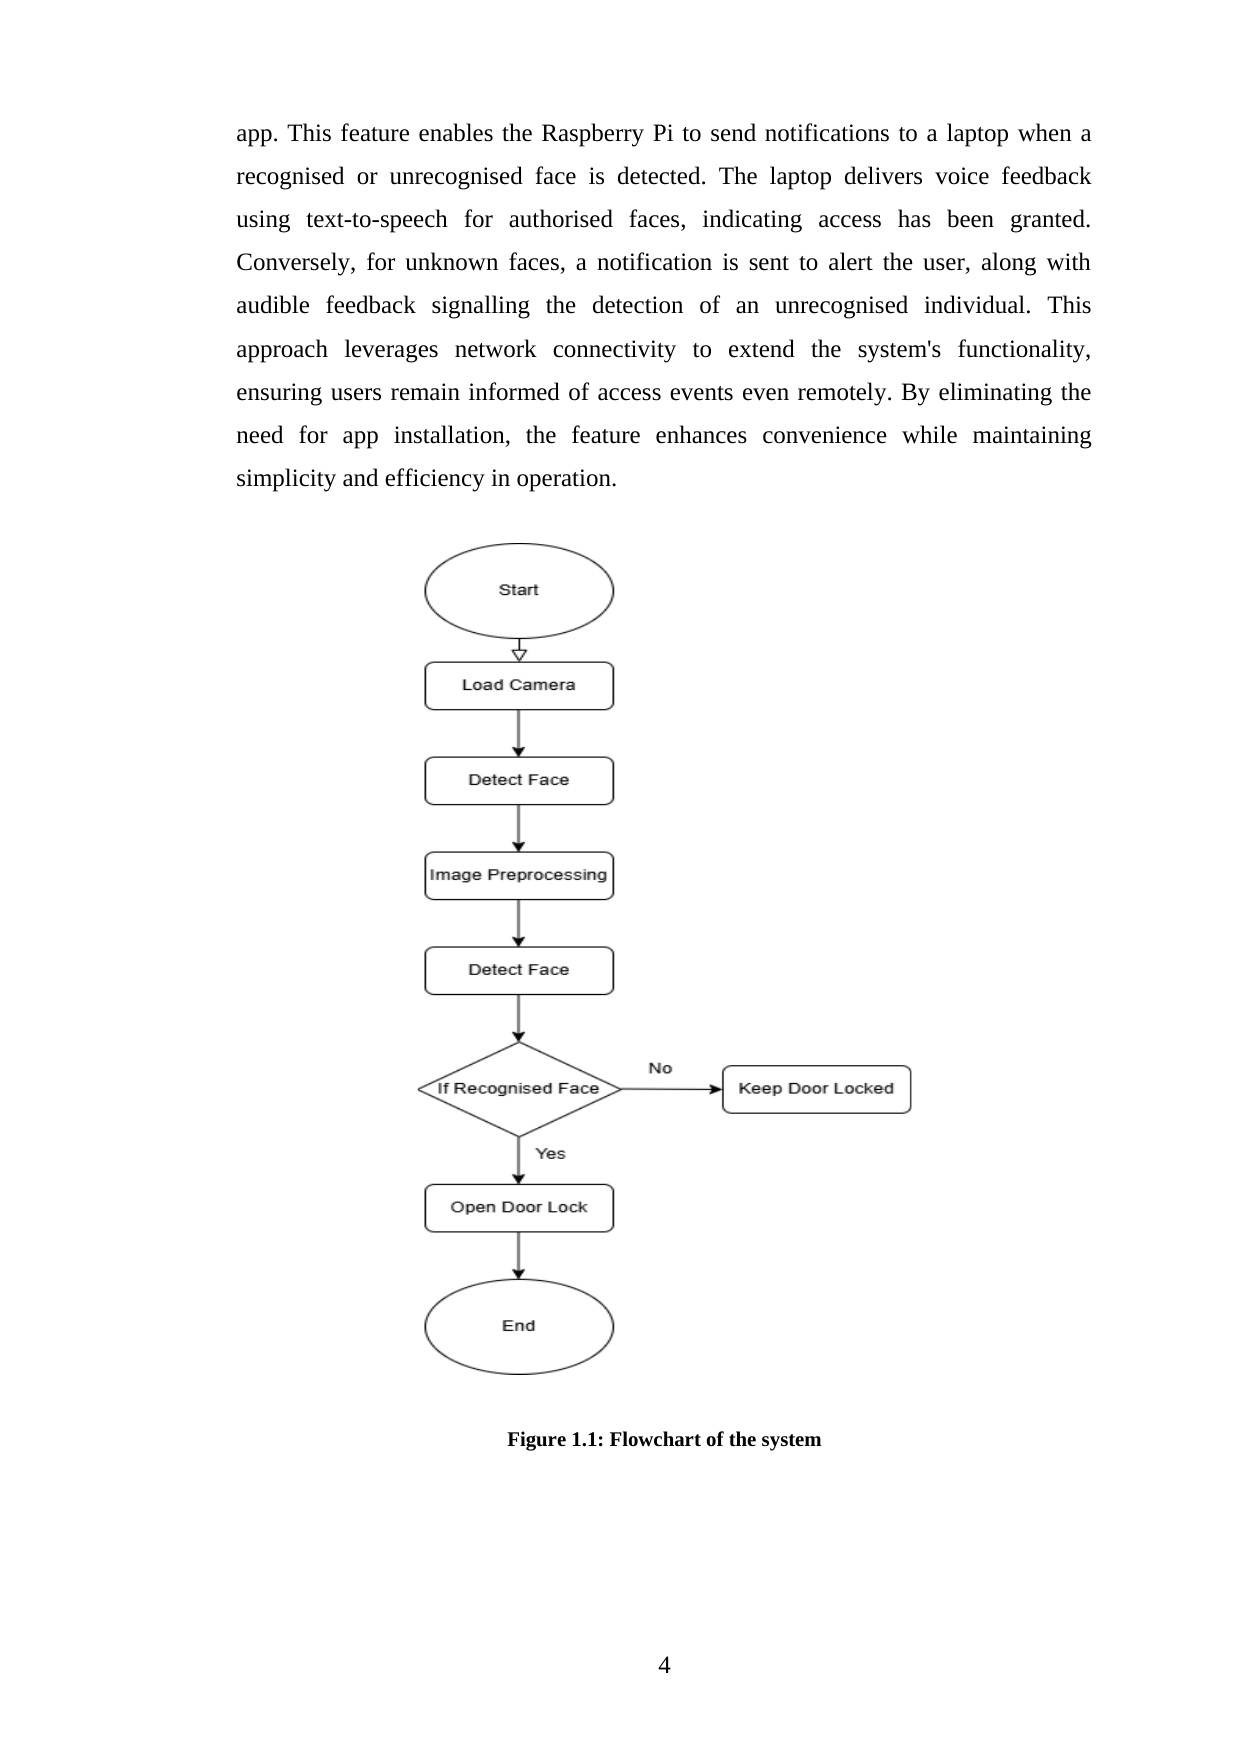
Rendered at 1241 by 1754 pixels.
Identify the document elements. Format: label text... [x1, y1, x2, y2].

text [236, 118, 1092, 492]
text Figure 1.1: Flowchart of the system [236, 1427, 1092, 1451]
picture [417, 543, 912, 1375]
